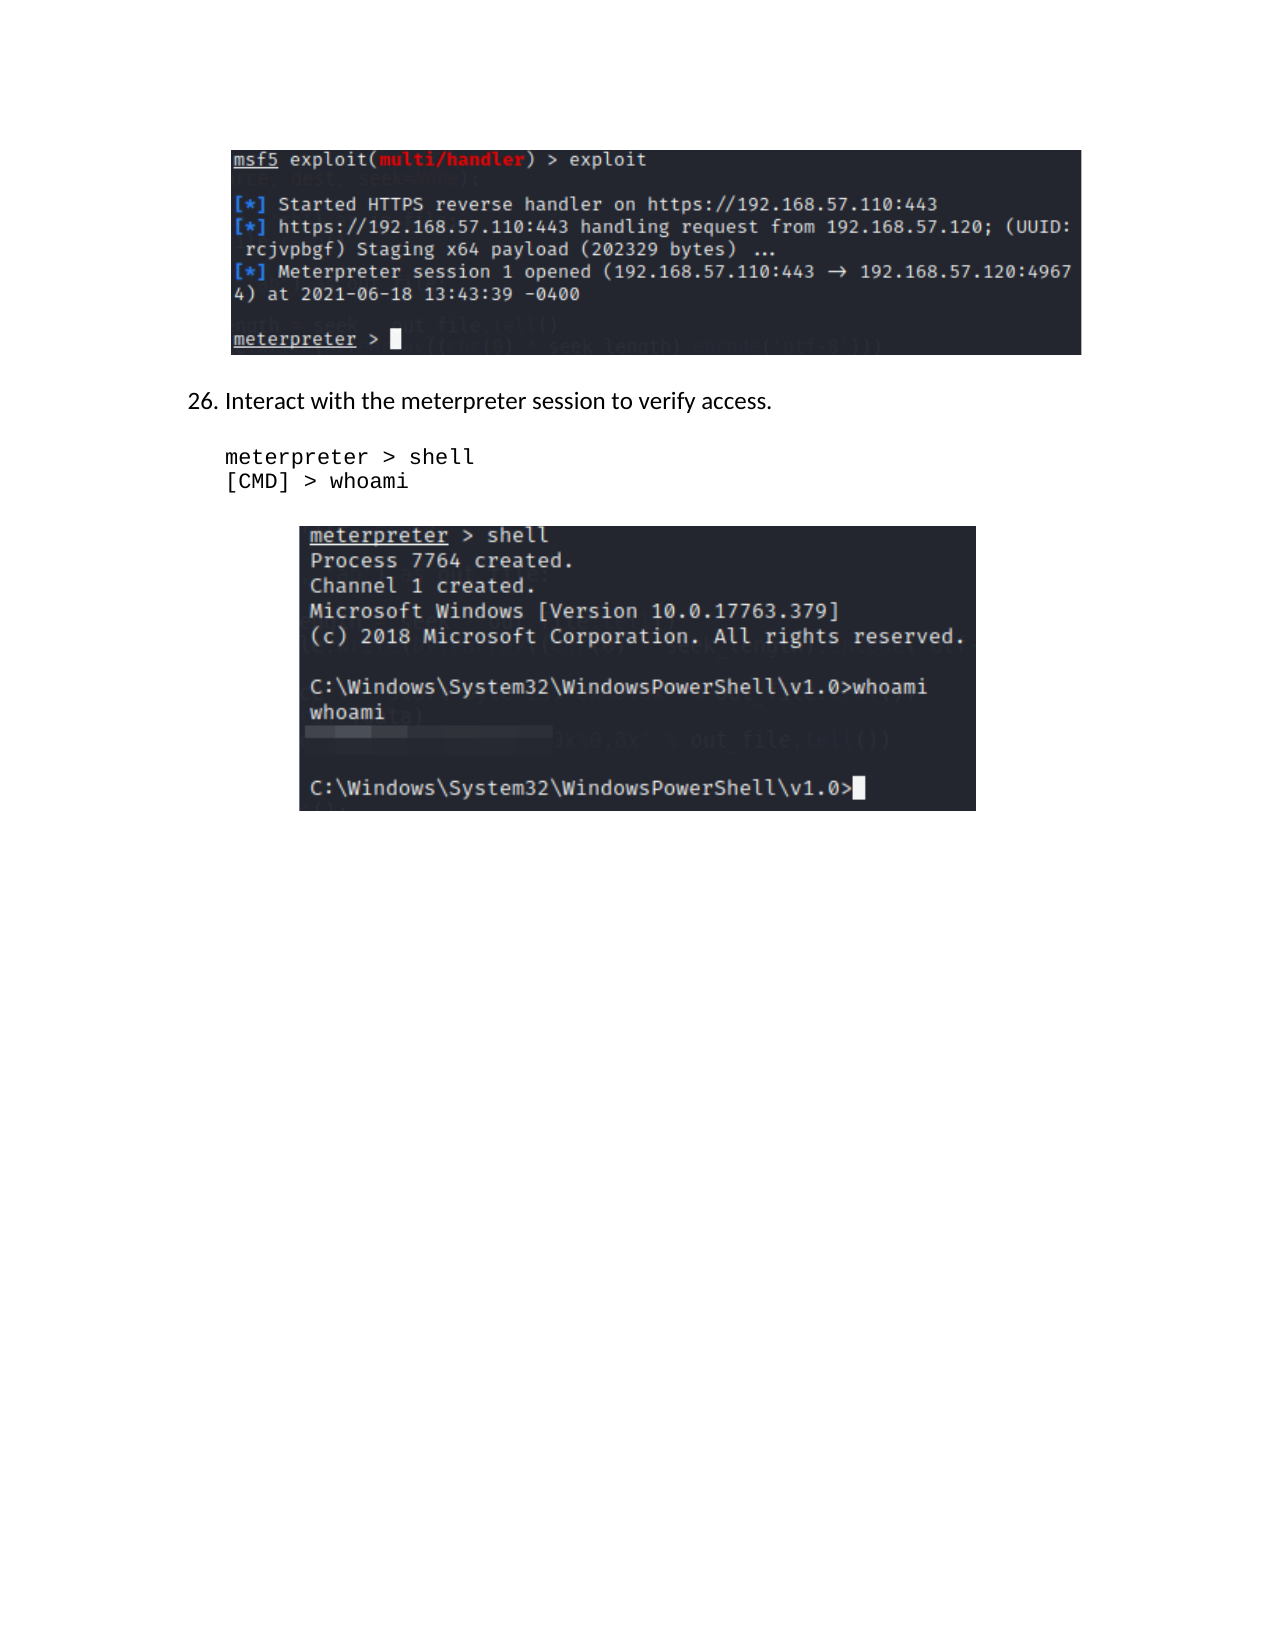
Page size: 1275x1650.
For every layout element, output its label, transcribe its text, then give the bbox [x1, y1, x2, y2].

picture [299, 526, 976, 811]
picture [231, 150, 1082, 355]
list Interact with the meterpreter session to verify access. [187, 385, 1125, 415]
list [CMD] > whoami [225, 471, 1125, 495]
list meterpreter > shell [225, 446, 1125, 471]
